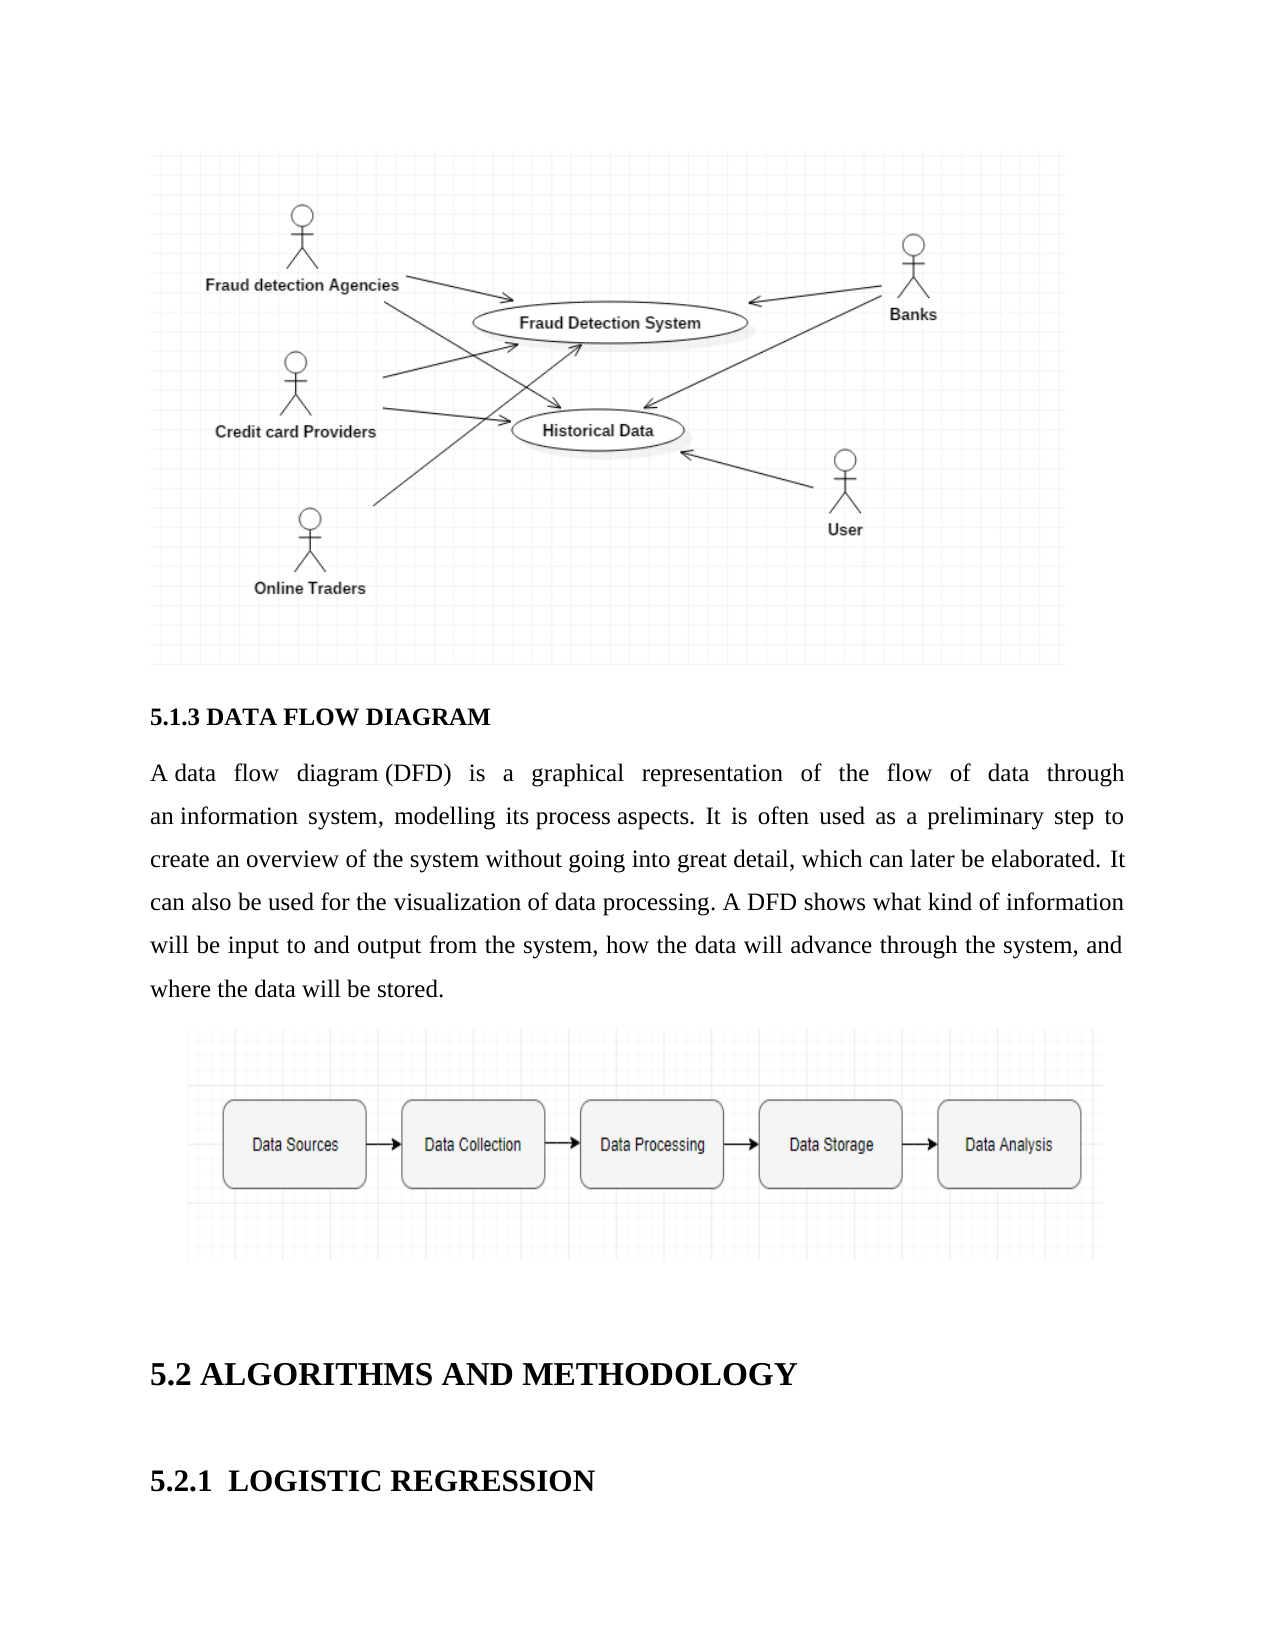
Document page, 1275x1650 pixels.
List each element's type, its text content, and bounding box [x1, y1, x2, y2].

text 5.2.1 LOGISTIC REGRESSION [150, 1462, 1125, 1498]
picture [150, 150, 1066, 665]
picture [187, 1029, 1103, 1260]
text 5.2 ALGORITHMS AND METHODOLOGY [150, 1354, 1125, 1393]
text A data flow diagram (DFD) is a graphical representation of the flow of data through an information system, modelling its process aspects. It is often used as a preliminary step to create an overview of the system without going into great detail, which can later be elaborated. It can also be used for the visualization of data processing. A DFD shows what kind of information will be input to and output from the system, how the data will advance through the system, and where the data will be stored. [150, 758, 1125, 1002]
text 5.1.3 DATA FLOW DIAGRAM [150, 702, 1125, 731]
